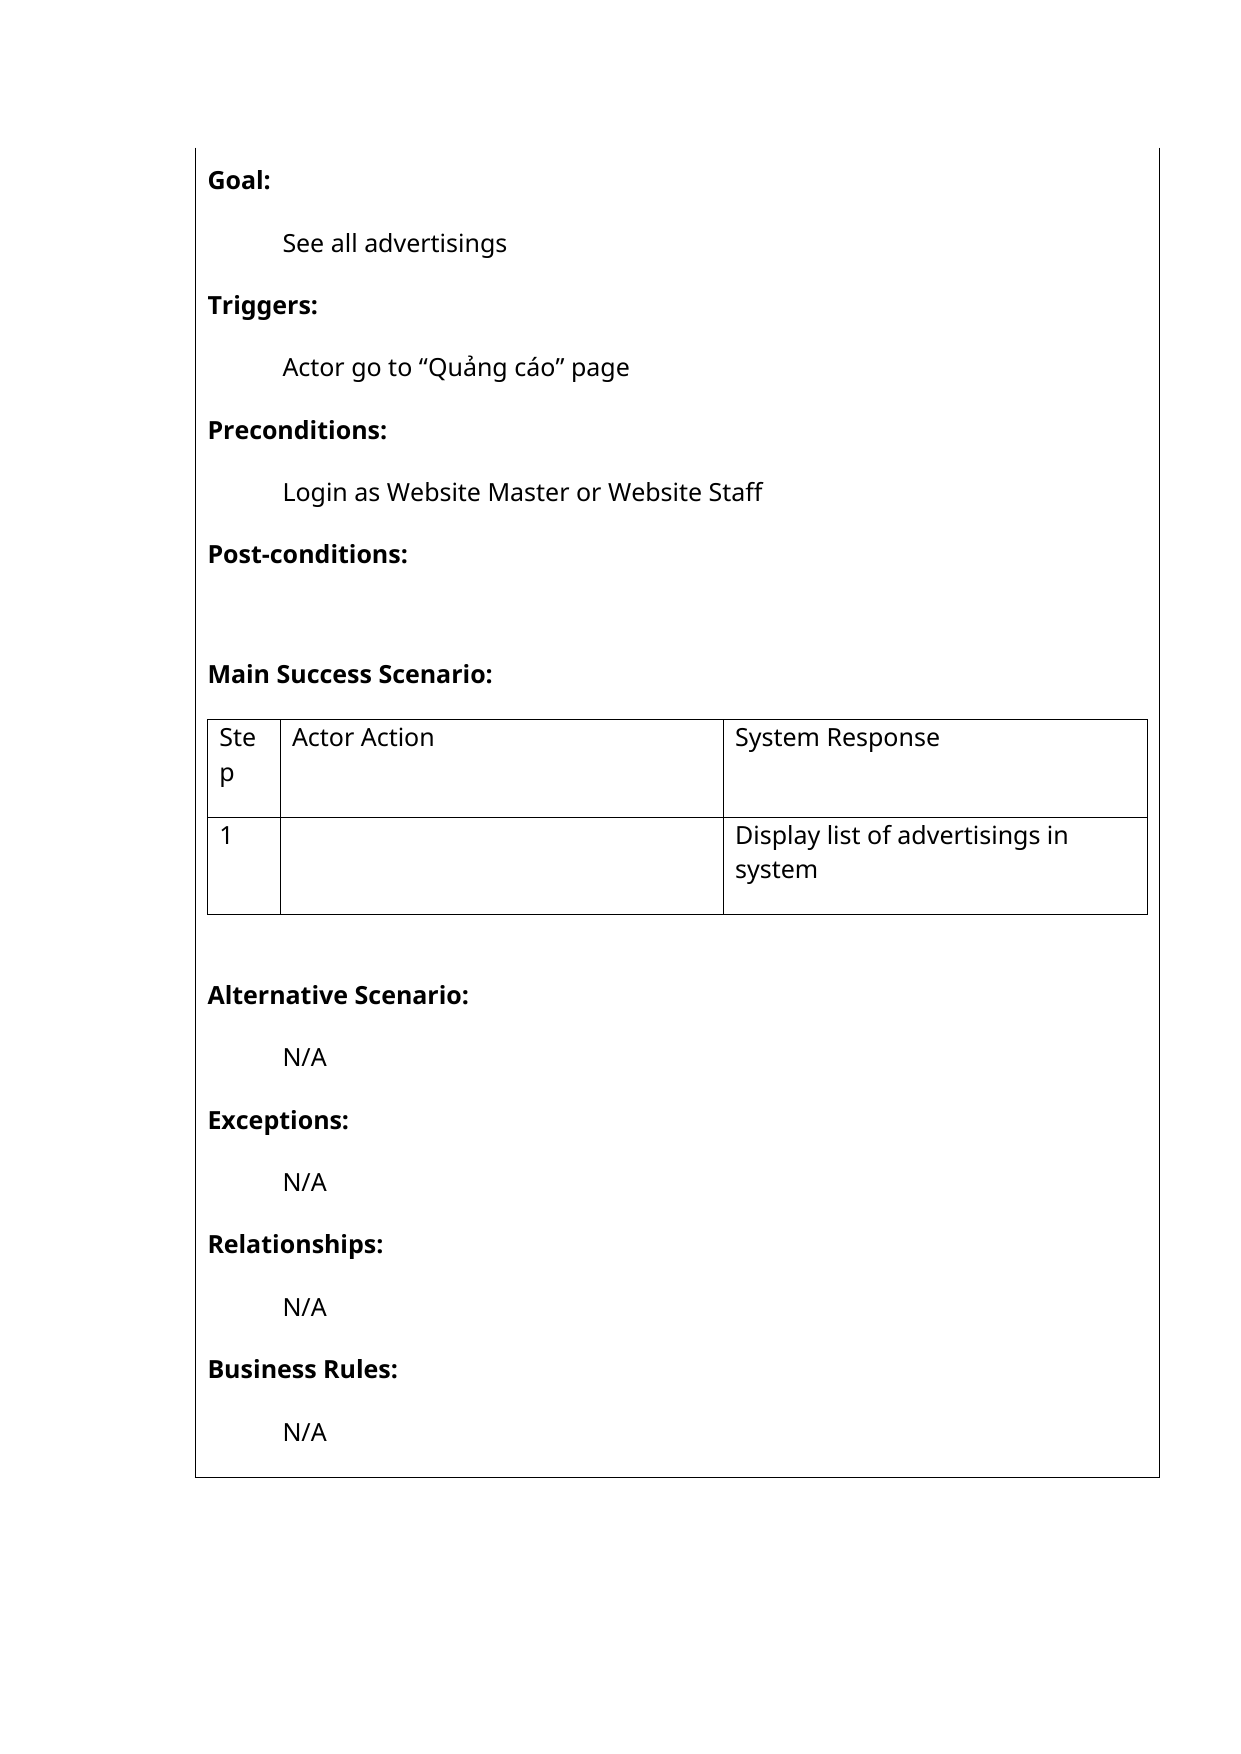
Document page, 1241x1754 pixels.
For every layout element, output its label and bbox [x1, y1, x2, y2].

table_cell [196, 154, 1159, 1477]
